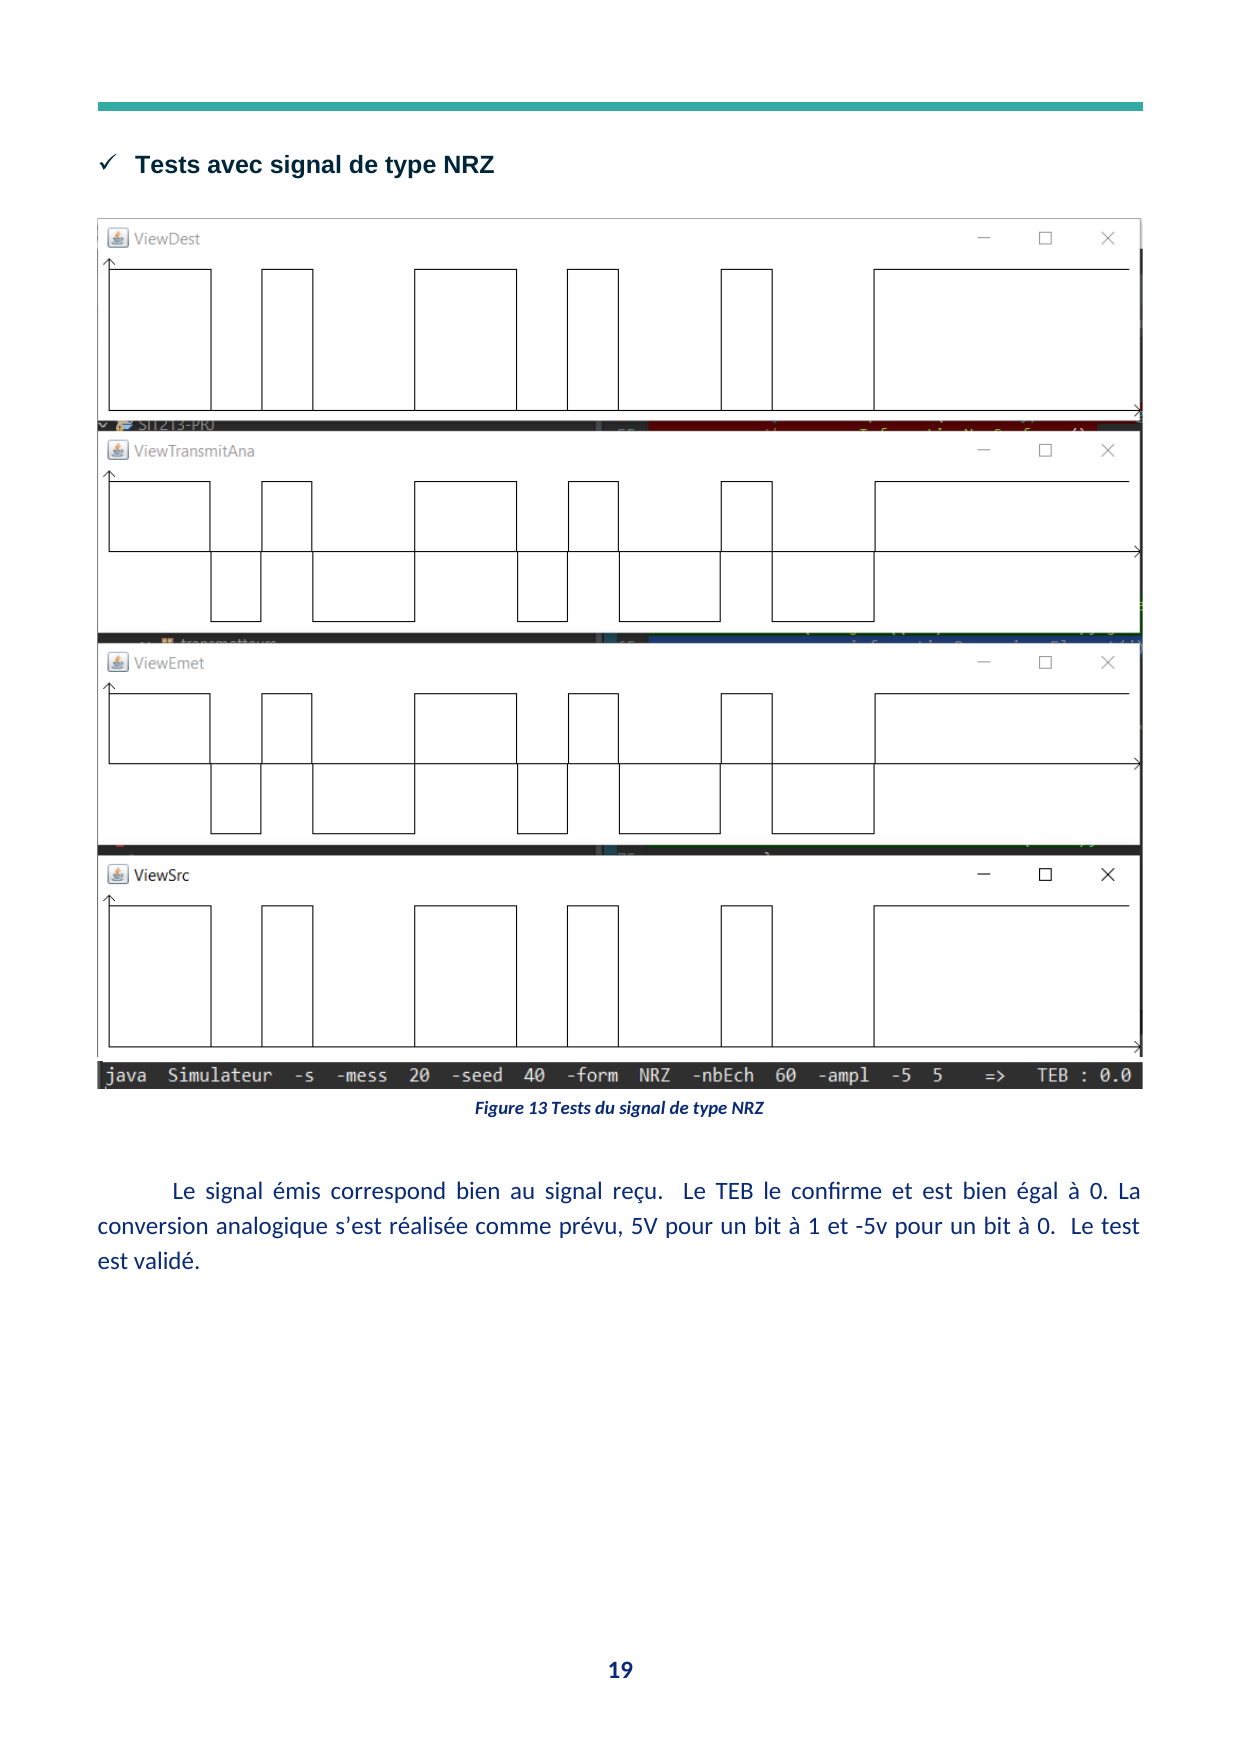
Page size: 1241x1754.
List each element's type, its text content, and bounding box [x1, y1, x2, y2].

picture [97, 218, 1143, 1057]
text Figure 13 Tests du signal de type NRZ [97, 1096, 1143, 1119]
picture [97, 1061, 1143, 1089]
subtitle Tests avec signal de type NRZ [97, 150, 1143, 179]
text Le signal émis correspond bien au signal reçu. Le TEB le confirme et est bien égal à 0. La conversion analogique s’est réalisée comme prévu, 5V pour un bit à 1 et -5v pour un bit à 0. Le test est validé. [97, 1175, 1143, 1276]
